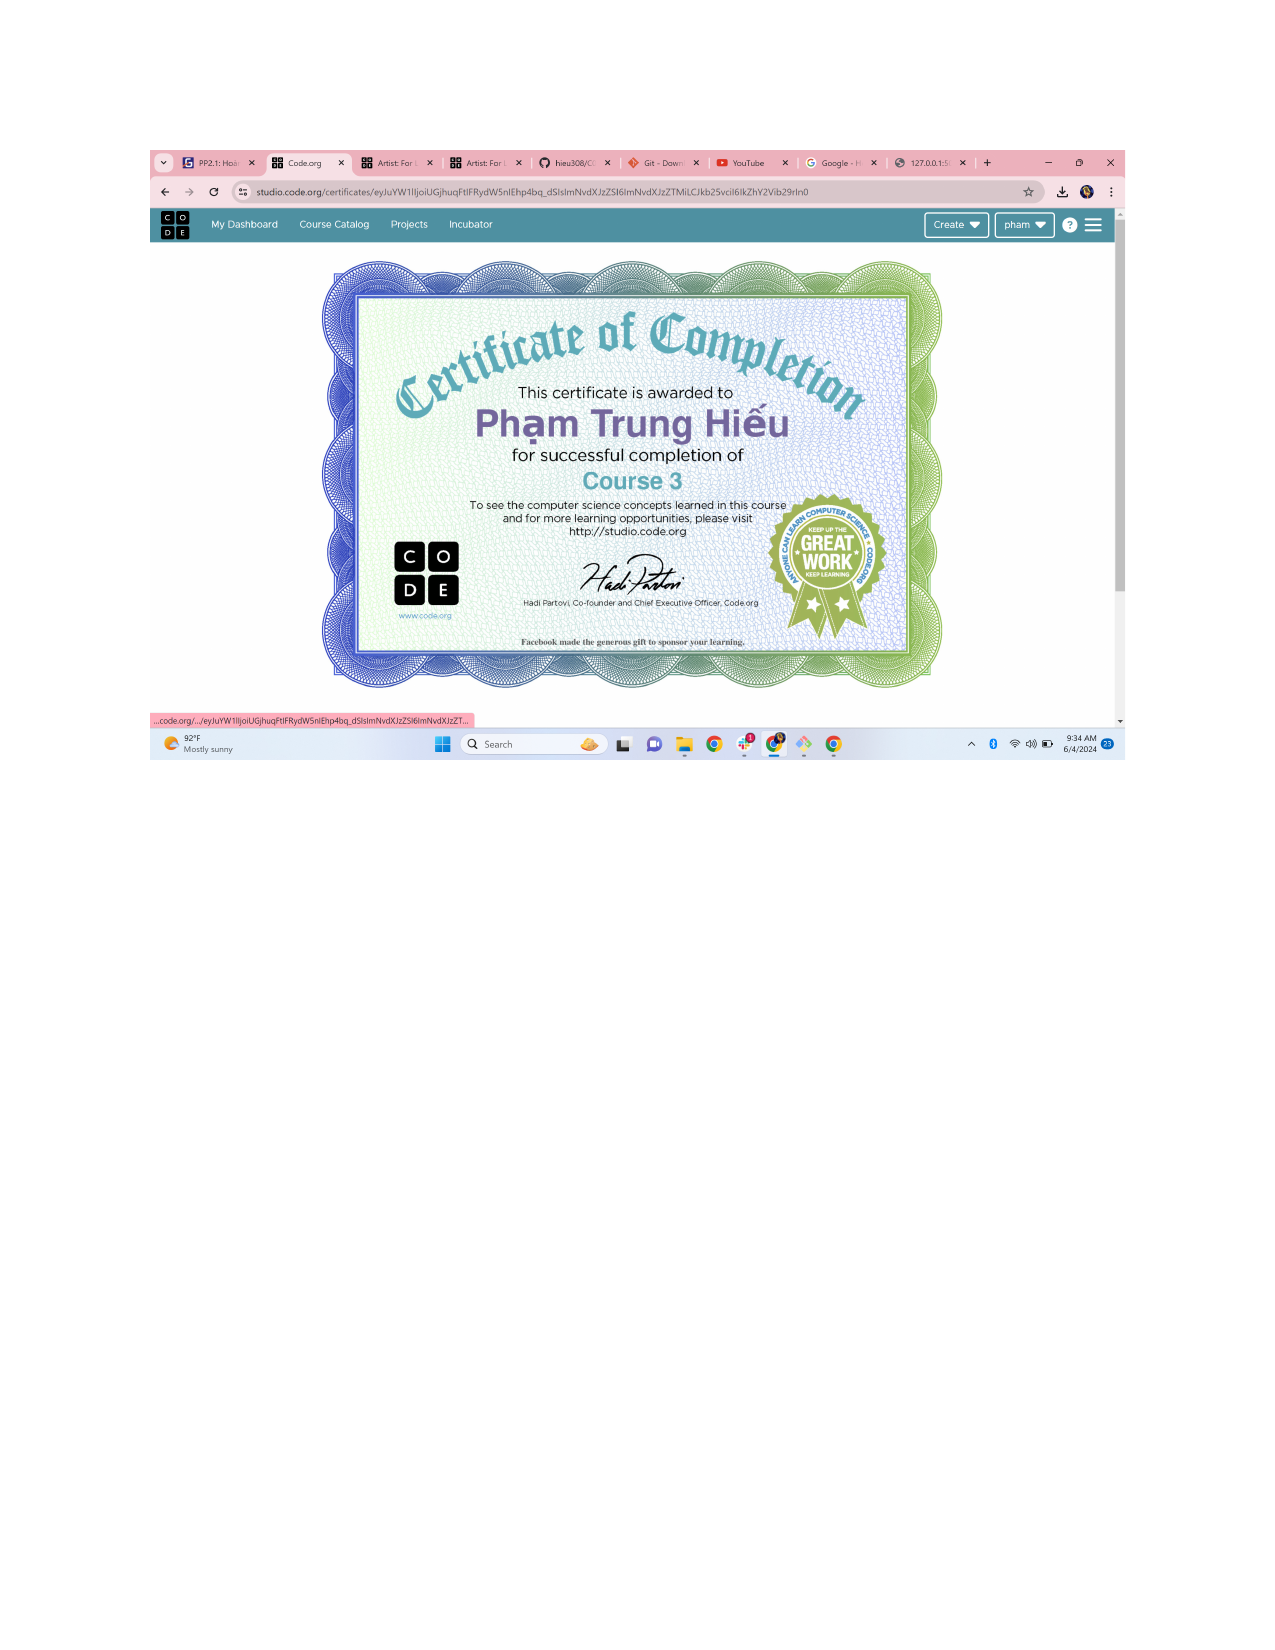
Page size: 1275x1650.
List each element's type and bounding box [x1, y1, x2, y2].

picture [150, 150, 1125, 760]
